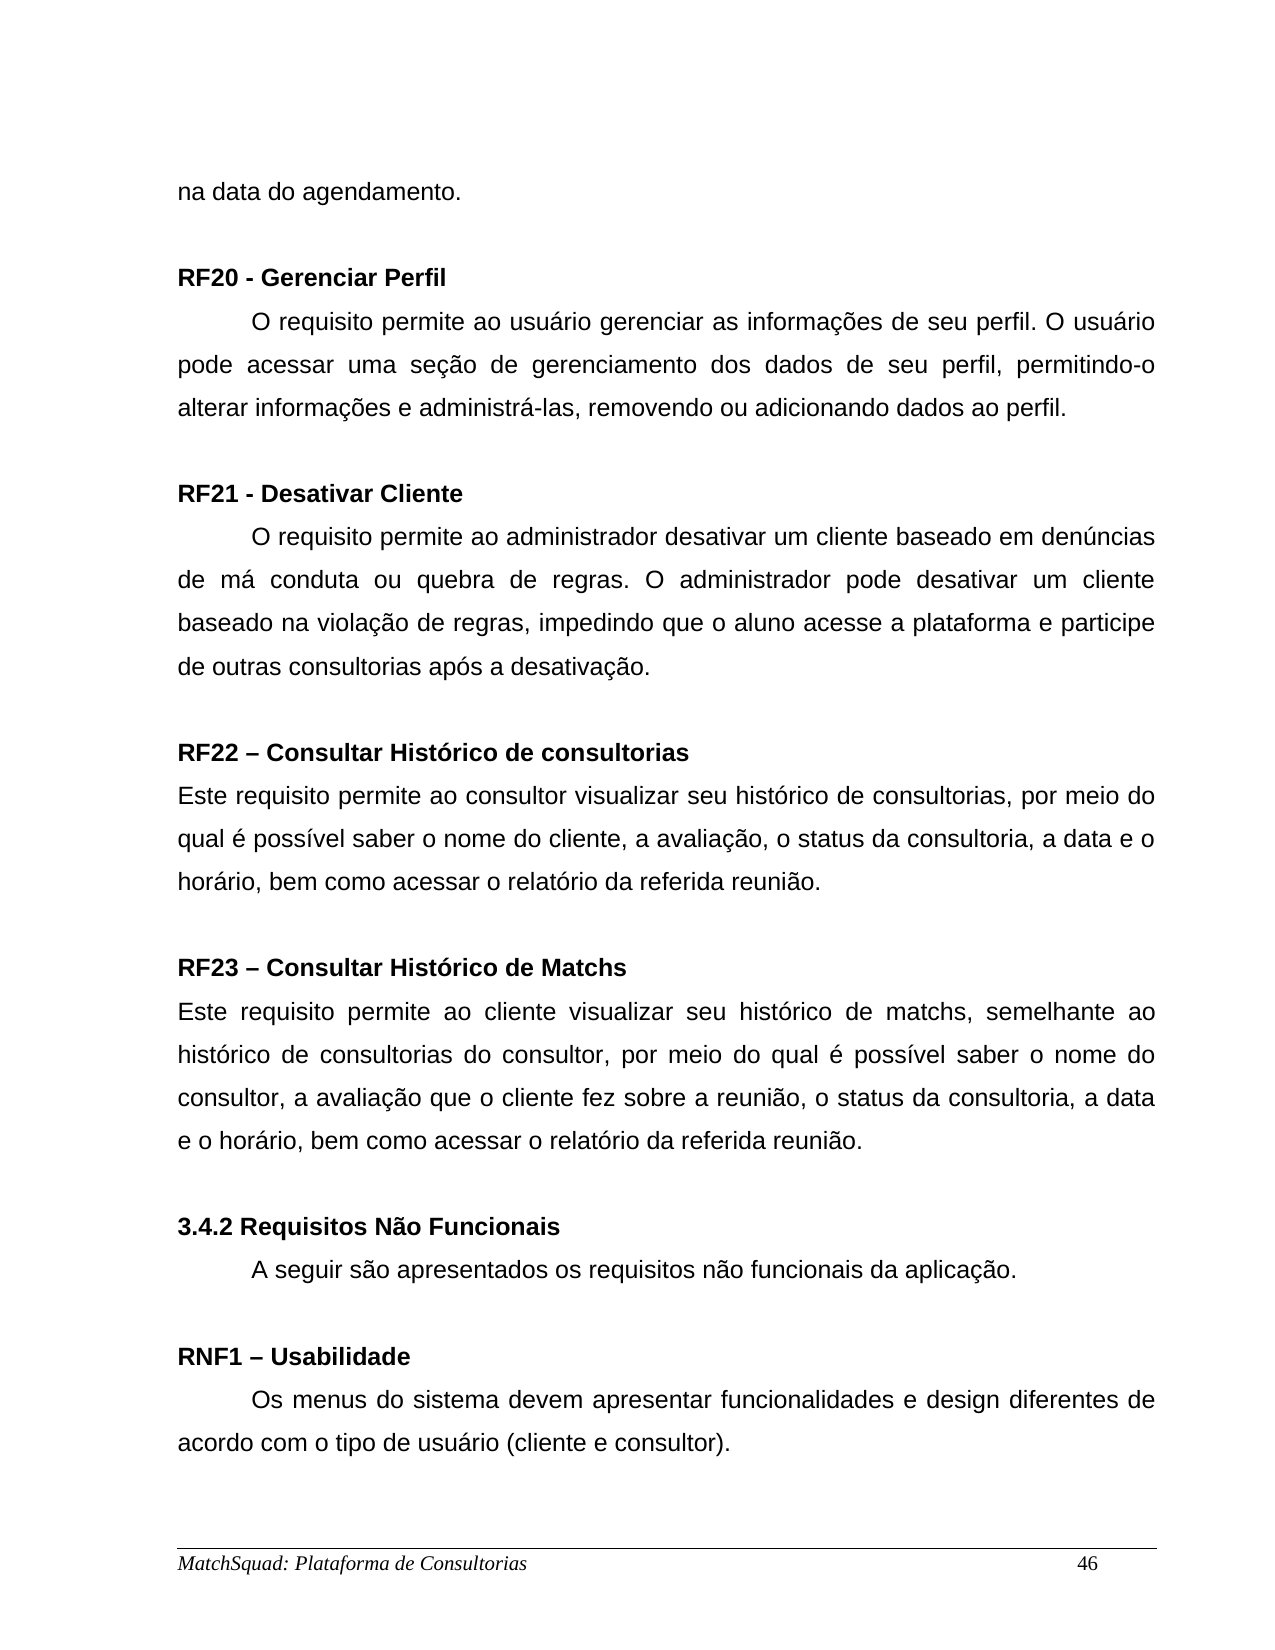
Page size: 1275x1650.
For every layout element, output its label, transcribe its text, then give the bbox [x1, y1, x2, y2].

text O requisito permite ao administrador desativar um cliente baseado em denúncias de má conduta ou quebra de regras. O administrador pode desativar um cliente baseado na violação de regras, impedindo que o aluno acesse a plataforma e participe de outras consultorias após a desativação. [177, 522, 1157, 680]
text RF23 – Consultar Histórico de Matchs [177, 953, 1157, 982]
text RF22 – Consultar Histórico de consultorias [177, 738, 1157, 767]
text Este requisito permite ao consultor visualizar seu histórico de consultorias, por meio do qual é possível saber o nome do cliente, a avaliação, o status da consultoria, a data e o horário, bem como acessar o relatório da referida reunião. [177, 781, 1157, 896]
text RNF1 – Usabilidade [177, 1342, 1157, 1370]
text A seguir são apresentados os requisitos não funcionais da aplicação. [251, 1255, 1157, 1284]
text Este requisito permite ao cliente visualizar seu histórico de matchs, semelhante ao histórico de consultorias do consultor, por meio do qual é possível saber o nome do consultor, a avaliação que o cliente fez sobre a reunião, o status da consultoria, a data e o horário, bem como acessar o relatório da referida reunião. [177, 997, 1157, 1155]
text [177, 177, 1157, 206]
text O requisito permite ao usuário gerenciar as informações de seu perfil. O usuário pode acessar uma seção de gerenciamento dos dados de seu perfil, permitindo-o alterar informações e administrá-las, removendo ou adicionando dados ao perfil. [177, 307, 1157, 422]
subtitle 3.4.2 Requisitos Não Funcionais [177, 1212, 1157, 1241]
text Os menus do sistema devem apresentar funcionalidades e design diferentes de acordo com o tipo de usuário (cliente e consultor). [177, 1385, 1157, 1457]
text RF20 - Gerenciar Perfil [177, 263, 1157, 292]
text RF21 - Desativar Cliente [177, 479, 1157, 508]
